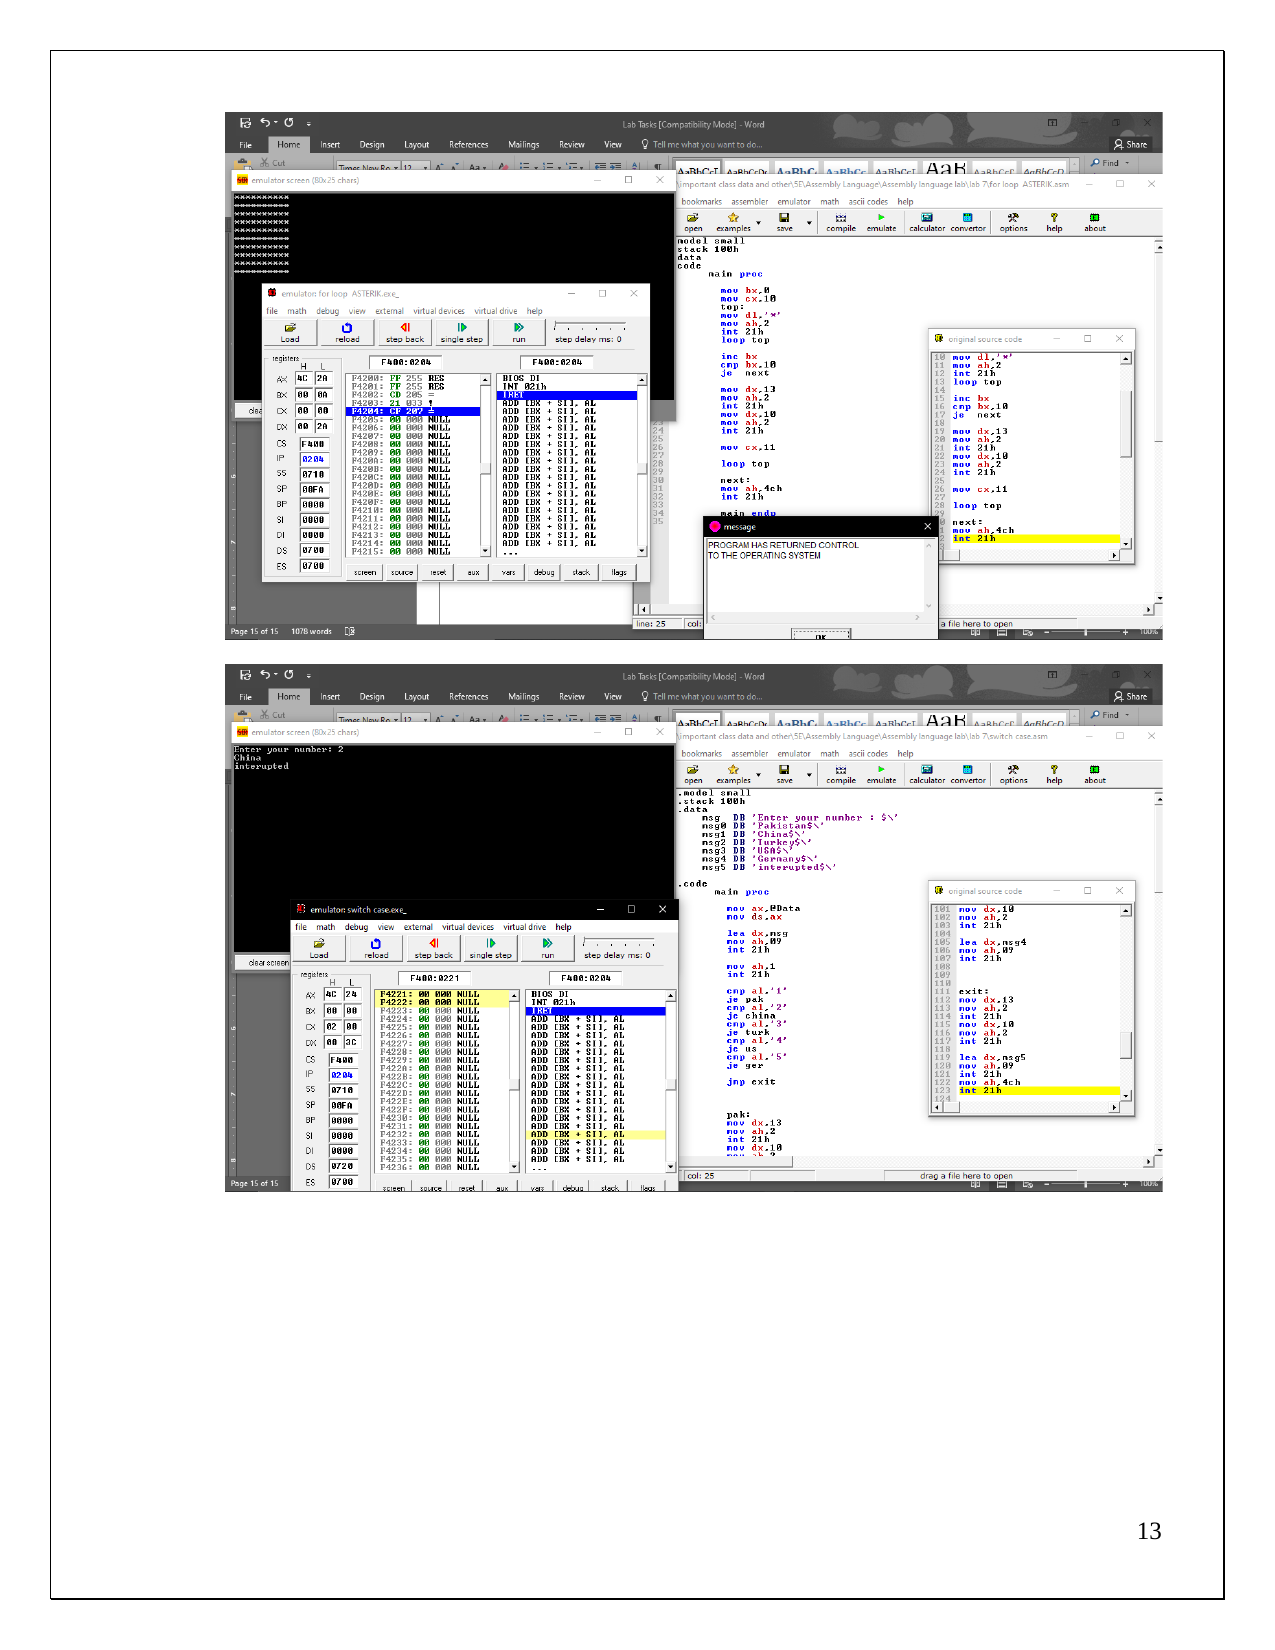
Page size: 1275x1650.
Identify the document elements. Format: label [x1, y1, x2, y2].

picture [225, 664, 1163, 1192]
picture [225, 112, 1163, 640]
